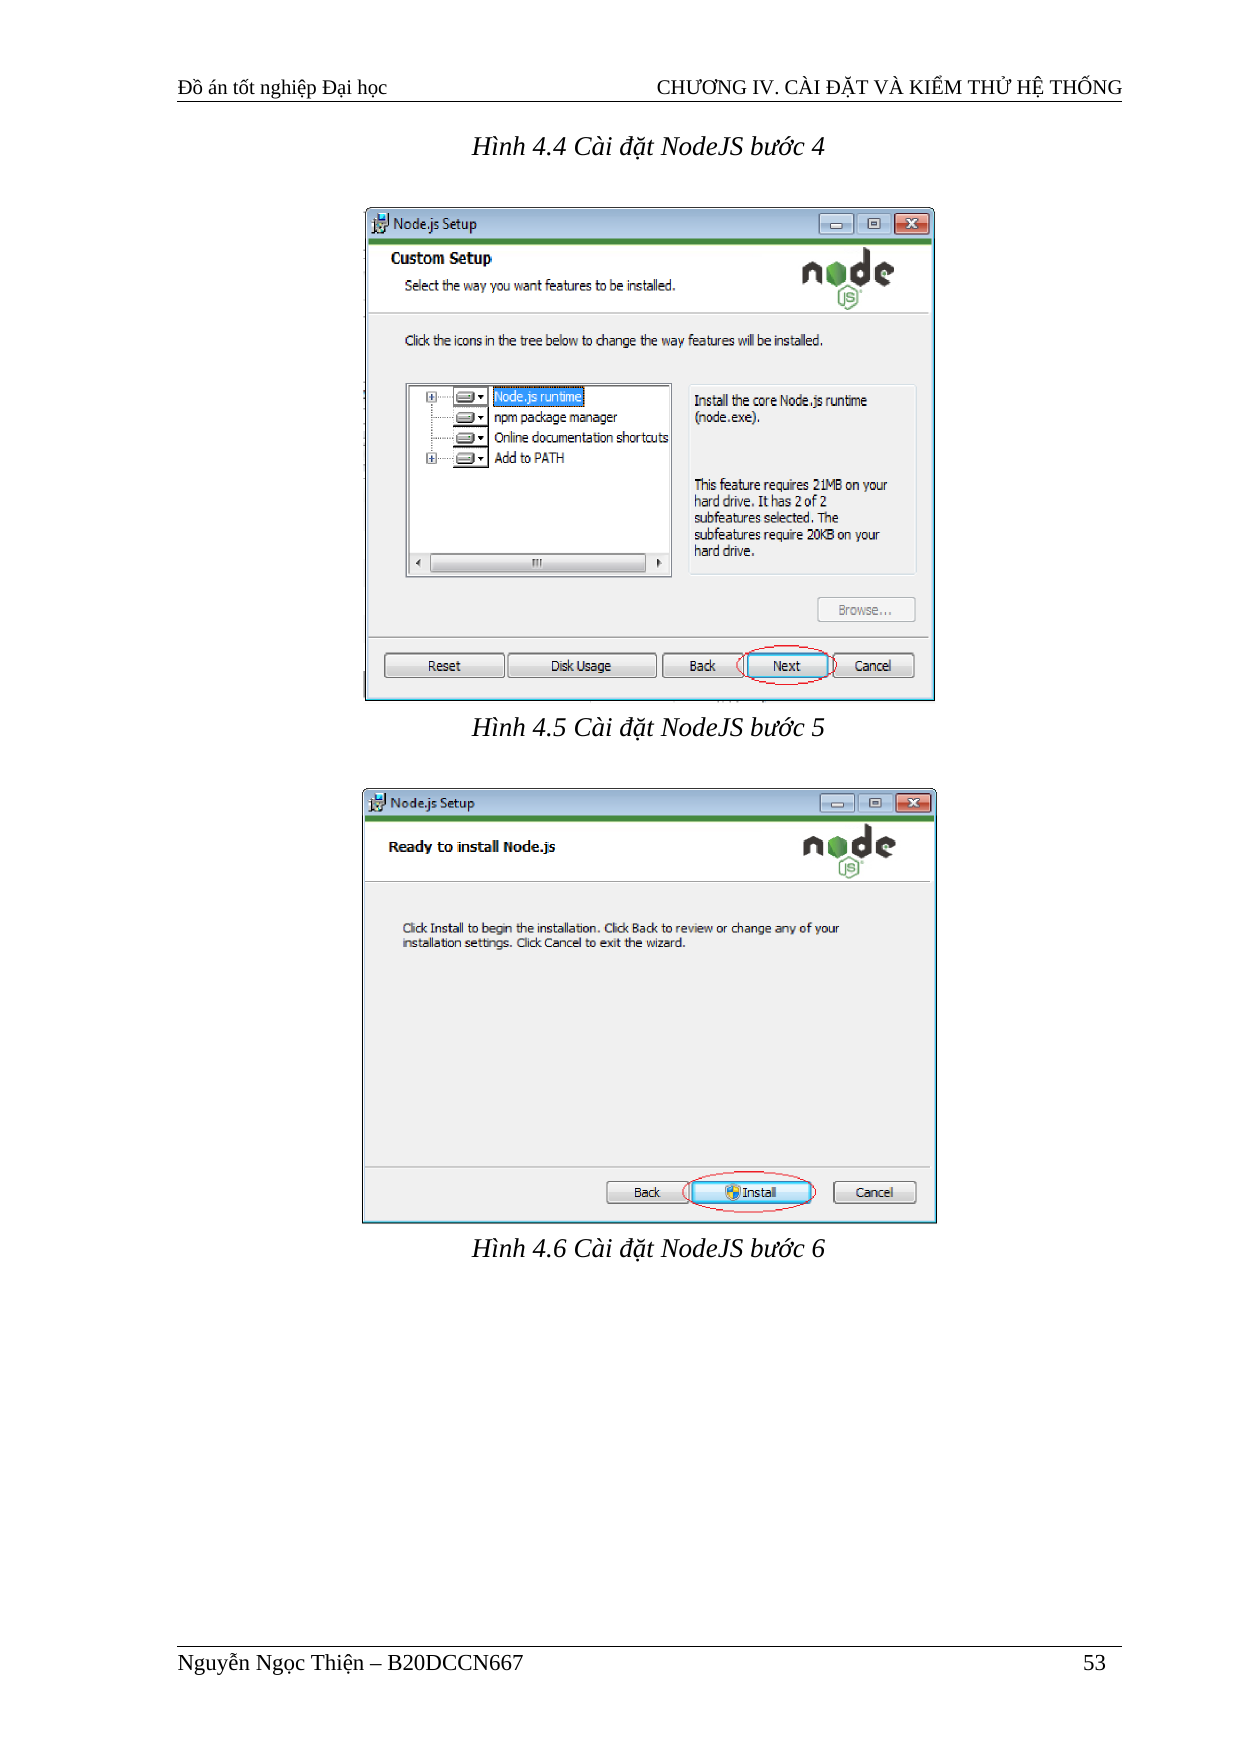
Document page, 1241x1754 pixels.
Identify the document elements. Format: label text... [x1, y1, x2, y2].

subtitle Hình 4.5 Cài đặt NodeJS bước 5 [177, 711, 1122, 742]
subtitle Hình 4.4 Cài đặt NodeJS bước 4 [177, 130, 1122, 162]
picture [363, 207, 937, 704]
subtitle Hình 4.6 Cài đặt NodeJS bước 6 [177, 1232, 1122, 1264]
picture [360, 788, 939, 1225]
